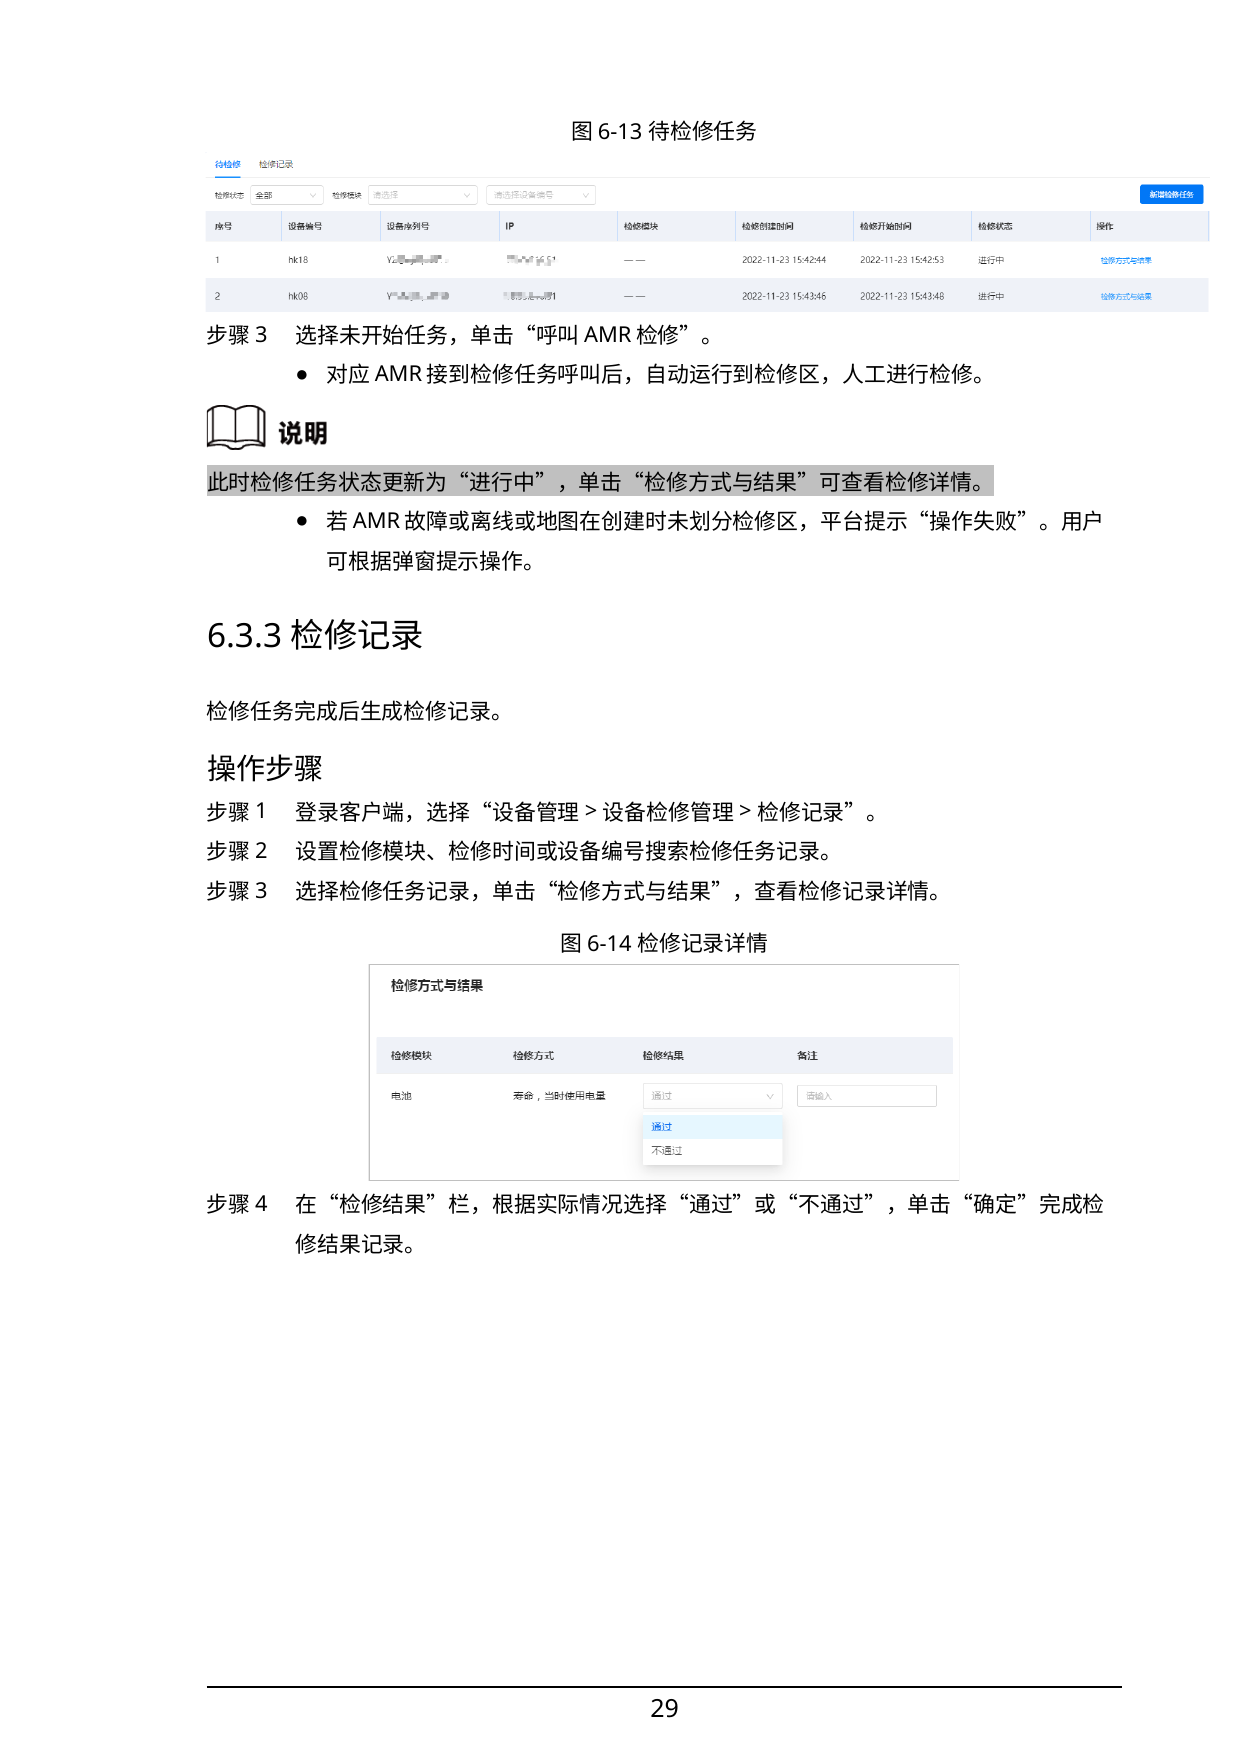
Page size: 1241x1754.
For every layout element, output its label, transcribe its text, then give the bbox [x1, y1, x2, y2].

text 步骤4 在“检修结果”栏，根据实际情况选择“通过”或“不通过”，单击“确定”完成检修结果记录。 [207, 1187, 1122, 1258]
text ● 若AMR故障或离线或地图在创建时未划分检修区，平台提示“操作失败”。用户可根据弹窗提示操作。 [295, 504, 1122, 575]
text 图6-14 检修记录详情 [207, 926, 1122, 958]
text 步骤3 选择未开始任务，单击“呼叫AMR检修”。 [207, 318, 1122, 349]
text 操作步骤 [207, 746, 1122, 788]
text 步骤3 选择检修任务记录，单击“检修方式与结果”，查看检修记录详情。 [207, 874, 1122, 906]
text 步骤2 设置检修模块、检修时间或设备编号搜索检修任务记录。 [207, 834, 1122, 866]
picture [368, 964, 960, 1181]
subtitle 6.3.3 检修记录 [207, 608, 1122, 657]
picture [206, 405, 327, 450]
text 图6-13 待检修任务 [207, 114, 1122, 146]
text 检修任务完成后生成检修记录。 [207, 694, 1122, 726]
text 步骤1 登录客户端，选择“设备管理 > 设备检修管理 > 检修记录”。 [207, 794, 1122, 826]
text ● 对应AMR接到检修任务呼叫后，自动运行到检修区，人工进行检修。 [295, 357, 1122, 389]
picture [205, 152, 1210, 312]
text 此时检修任务状态更新为“进行中”，单击“检修方式与结果”可查看检修详情。 [207, 464, 1122, 496]
